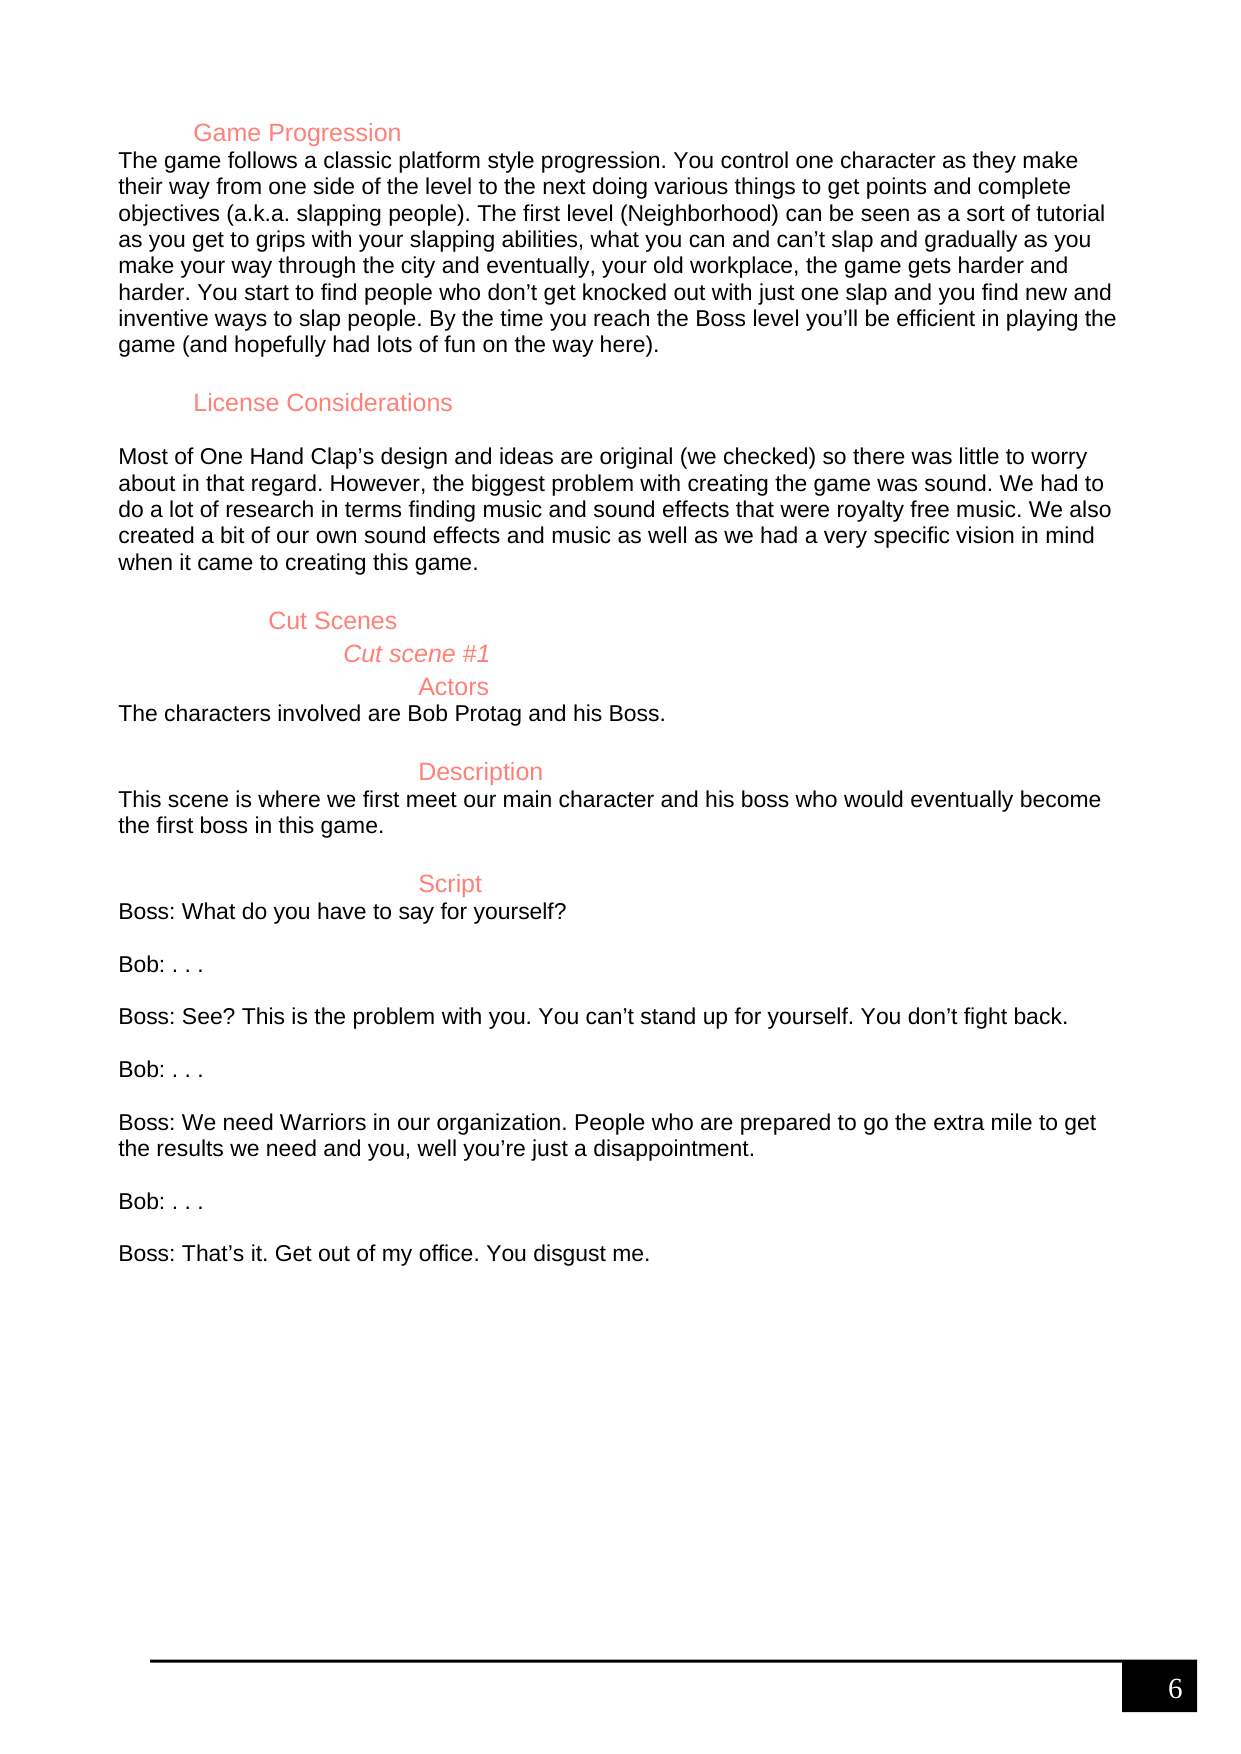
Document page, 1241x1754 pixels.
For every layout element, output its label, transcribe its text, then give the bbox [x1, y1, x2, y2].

subtitle License Considerations [193, 388, 1122, 417]
subtitle Actors [343, 671, 1122, 700]
text The characters involved are Bob Protag and his Boss. [118, 700, 1122, 727]
text Bob: . . . [118, 951, 1122, 977]
text Bob: . . . [118, 1188, 1122, 1214]
text Boss: That’s it. Get out of my office. You disgust me. [118, 1240, 1122, 1267]
text Most of One Hand Clap’s design and ideas are original (we checked) so there was little to worry about in that regard. However, the biggest problem with creating the game was sound. We had to do a lot of research in terms finding music and sound effects that were royalty free music. We also created a bit of our own sound effects and music as well as we had a very specific vision in mind when it came to creating this game. [118, 443, 1122, 575]
text Boss: What do you have to say for yourself? [118, 898, 1122, 924]
text Bob: . . . [118, 1056, 1122, 1082]
subtitle Cut Scenes [193, 606, 1122, 634]
subtitle Game Progression [118, 118, 1122, 147]
subtitle Description [418, 757, 1122, 786]
text Boss: See? This is the problem with you. You can’t stand up for yourself. You don’t fight back. [118, 1003, 1122, 1029]
text This scene is where we first meet our main character and his boss who would eventually become the first boss in this game. [118, 786, 1122, 838]
subtitle Cut scene #1 [268, 638, 1122, 667]
text Boss: We need Warriors in our organization. People who are prepared to go the extra mile to get the results we need and you, well you’re just a disappointment. [118, 1109, 1122, 1161]
text The game follows a classic platform style progression. You control one character as they make their way from one side of the level to the next doing various things to get points and complete objectives (a.k.a. slapping people). The first level (Neighborhood) can be seen as a sort of tutorial as you get to grips with your slapping abilities, what you can and can’t slap and gradually as you make your way through the city and eventually, your old workplace, the game gets harder and harder. You start to find people who don’t get knocked out with just one slap and you find new and inventive ways to slap people. By the time you reach the Boss level you’ll be efficient in playing the game (and hopefully had lots of fun on the way here). [118, 147, 1122, 358]
subtitle Script [343, 869, 1122, 898]
